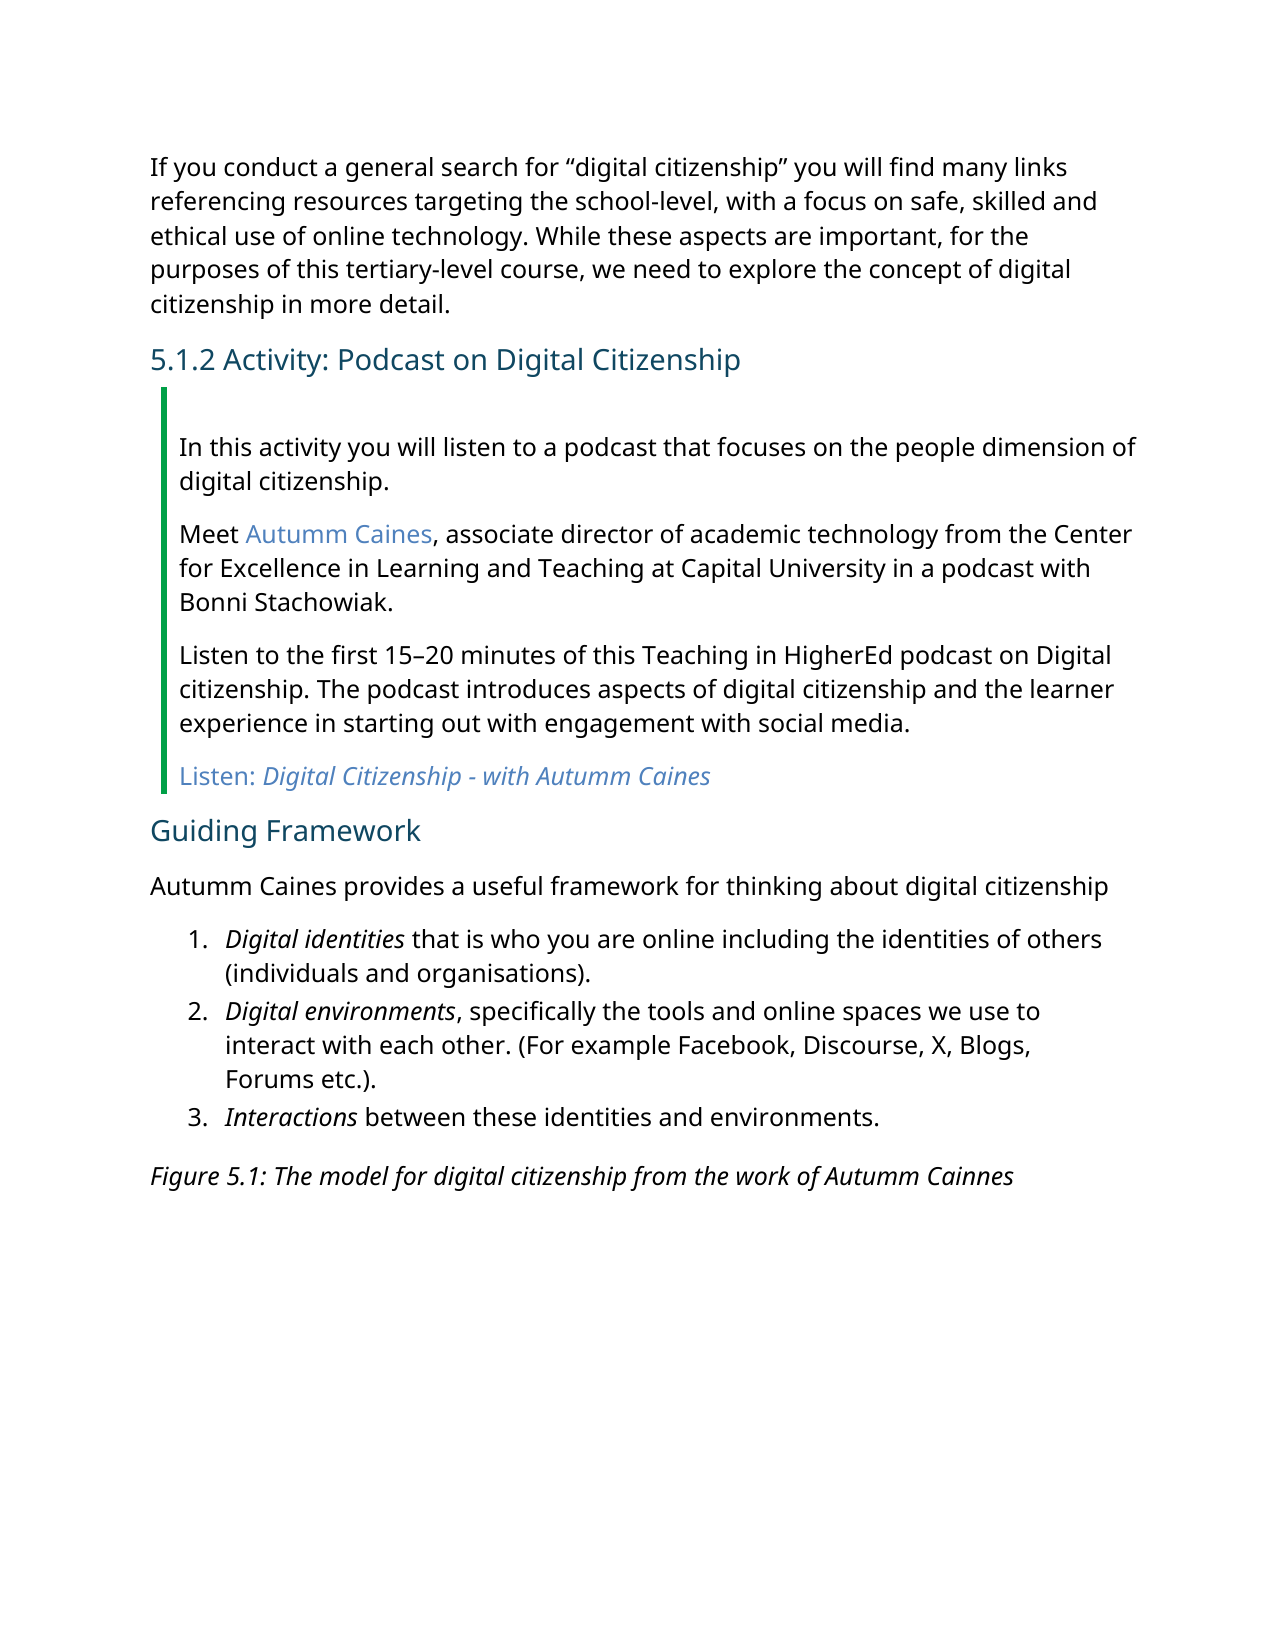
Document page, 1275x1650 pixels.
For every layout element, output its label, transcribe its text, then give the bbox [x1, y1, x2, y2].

subtitle 5.1.2 Activity: Podcast on Digital Citizenship [150, 339, 1125, 379]
subtitle Guiding Framework [150, 811, 1125, 850]
list Interactions between these identities and environments. [187, 1100, 1125, 1134]
list Digital identities that is who you are online including the identities of others (individuals and organisations). [187, 922, 1125, 990]
text Autumm Caines provides a useful framework for thinking about digital citizenship [150, 869, 1125, 903]
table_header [139, 1138, 1114, 1205]
table_header In this activity you will listen to a podcast that focuses on the people dimension of digital citizenship. Meet Autumm Caines, associate director of academic technology from the Center for Excellence in Learning and Teaching at Capital University in a podcast with Bonni Stachowiak. Listen to the first 15–20 minutes of this Teaching in HigherEd podcast on Digital citizenship. The podcast introduces aspects of digital citizenship and the learner experience in starting out with engagement with social media. Listen: Digital Citizenship - with Autumm Caines [167, 387, 1139, 794]
text If you conduct a general search for “digital citizenship” you will find many links referencing resources targeting the school-level, with a focus on safe, skilled and ethical use of online technology. While these aspects are important, for the purposes of this tertiary-level course, we need to explore the concept of digital citizenship in more detail. [150, 150, 1125, 320]
list Digital environments, specifically the tools and online spaces we use to interact with each other. (For example Facebook, Discourse, X, Blogs, Forums etc.). [187, 994, 1125, 1096]
